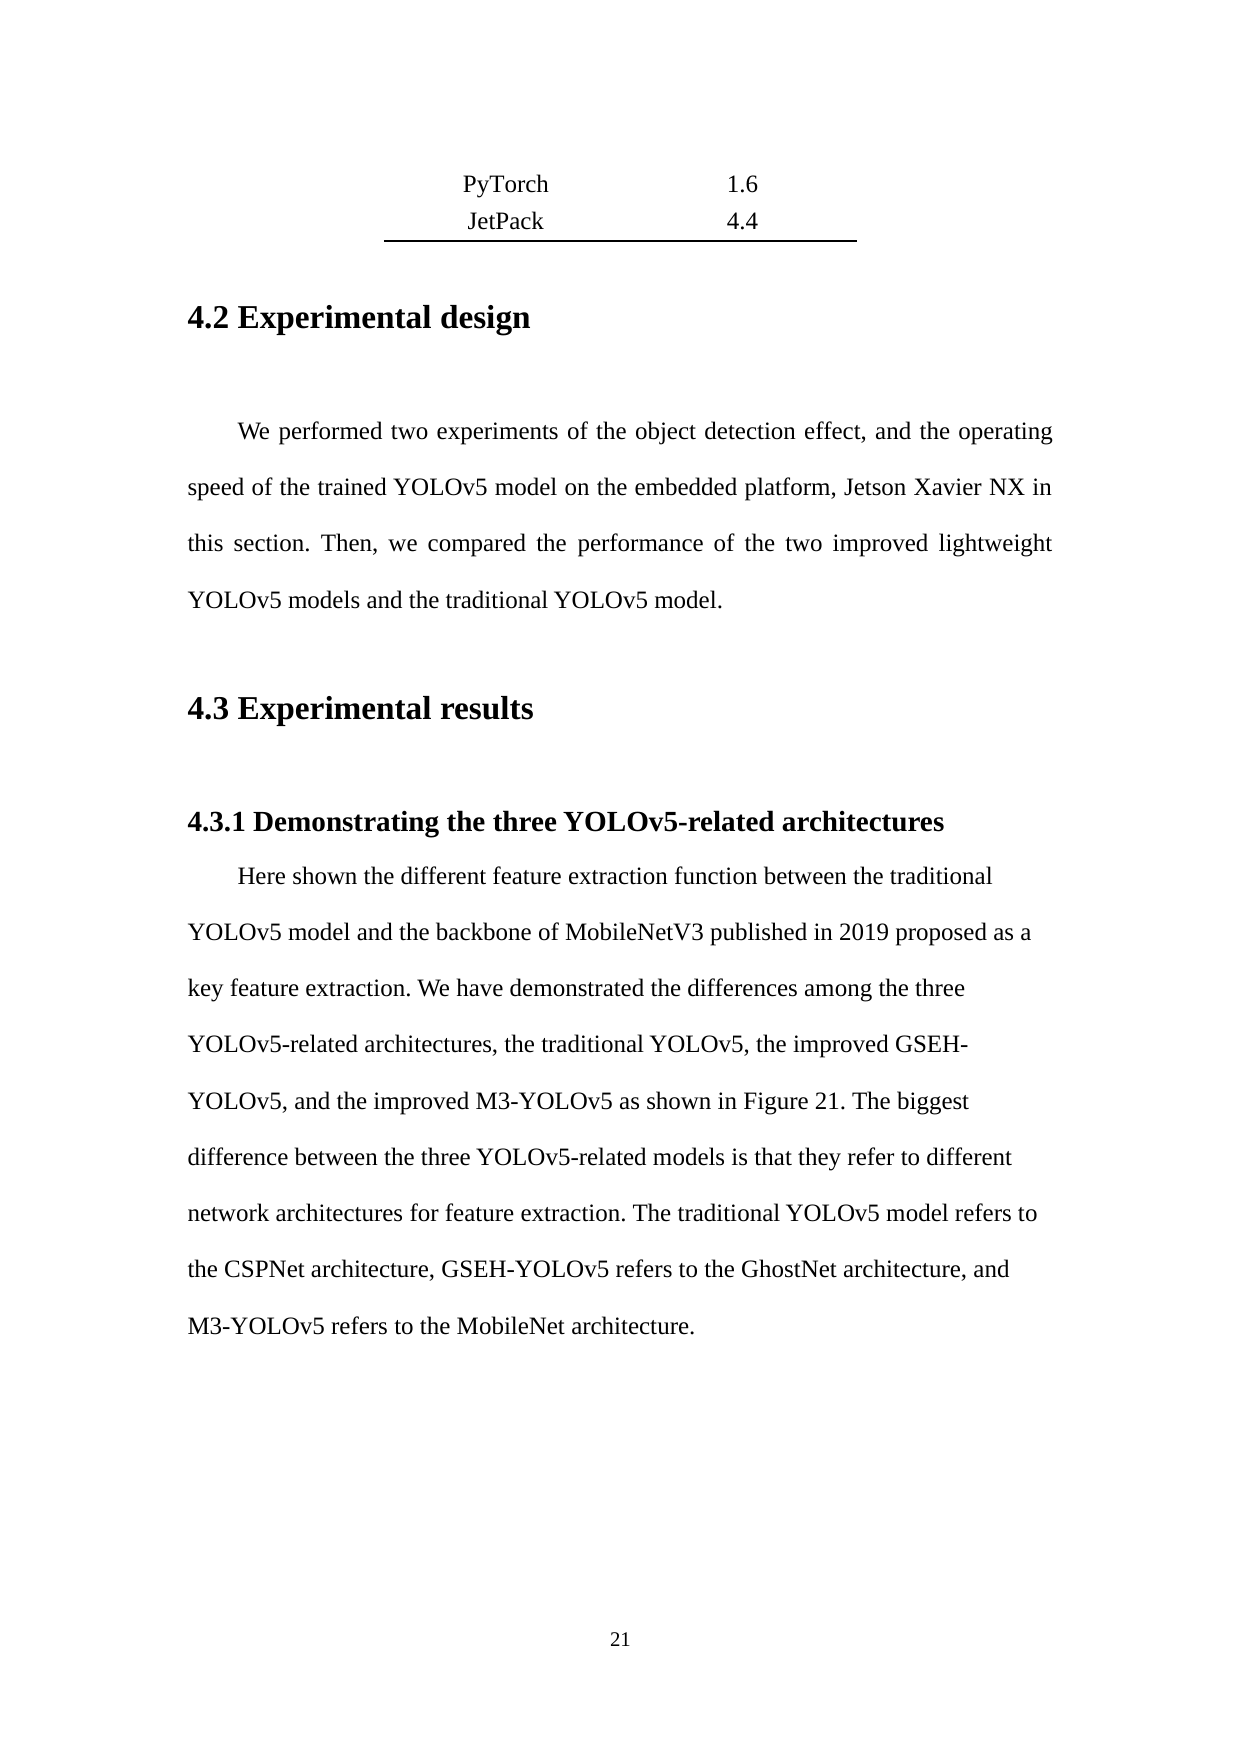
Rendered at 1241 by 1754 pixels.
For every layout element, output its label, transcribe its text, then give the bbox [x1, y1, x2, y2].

text 4.3.1 Demonstrating the three YOLOv5-related architectures [187, 802, 1053, 840]
table_cell PyTorch [384, 165, 628, 202]
text Here shown the different feature extraction function between the traditional YOLOv5 model and the backbone of MobileNetV3 published in 2019 proposed as a key feature extraction. We have demonstrated the differences among the three YOLOv5-related architectures, the traditional YOLOv5, the improved GSEH-YOLOv5, and the improved M3-YOLOv5 as shown in Figure 21. The biggest difference between the three YOLOv5-related models is that they refer to different network architectures for feature extraction. The traditional YOLOv5 model refers to the CSPNet architecture, GSEH-YOLOv5 refers to the GhostNet architecture, and M3-YOLOv5 refers to the MobileNet architecture. [187, 856, 1053, 1344]
table_cell 1.6 [628, 165, 857, 202]
text We performed two experiments of the object detection effect, and the operating speed of the trained YOLOv5 model on the embedded platform, Jetson Xavier NX in this section. Then, we compared the performance of the two improved lightweight YOLOv5 models and the traditional YOLOv5 model. [187, 412, 1053, 618]
subtitle 4.3 Experimental results [187, 670, 1053, 745]
table_cell 4.4 [628, 202, 857, 239]
table_cell JetPack [384, 202, 628, 239]
subtitle 4.2 Experimental design [187, 279, 1053, 354]
